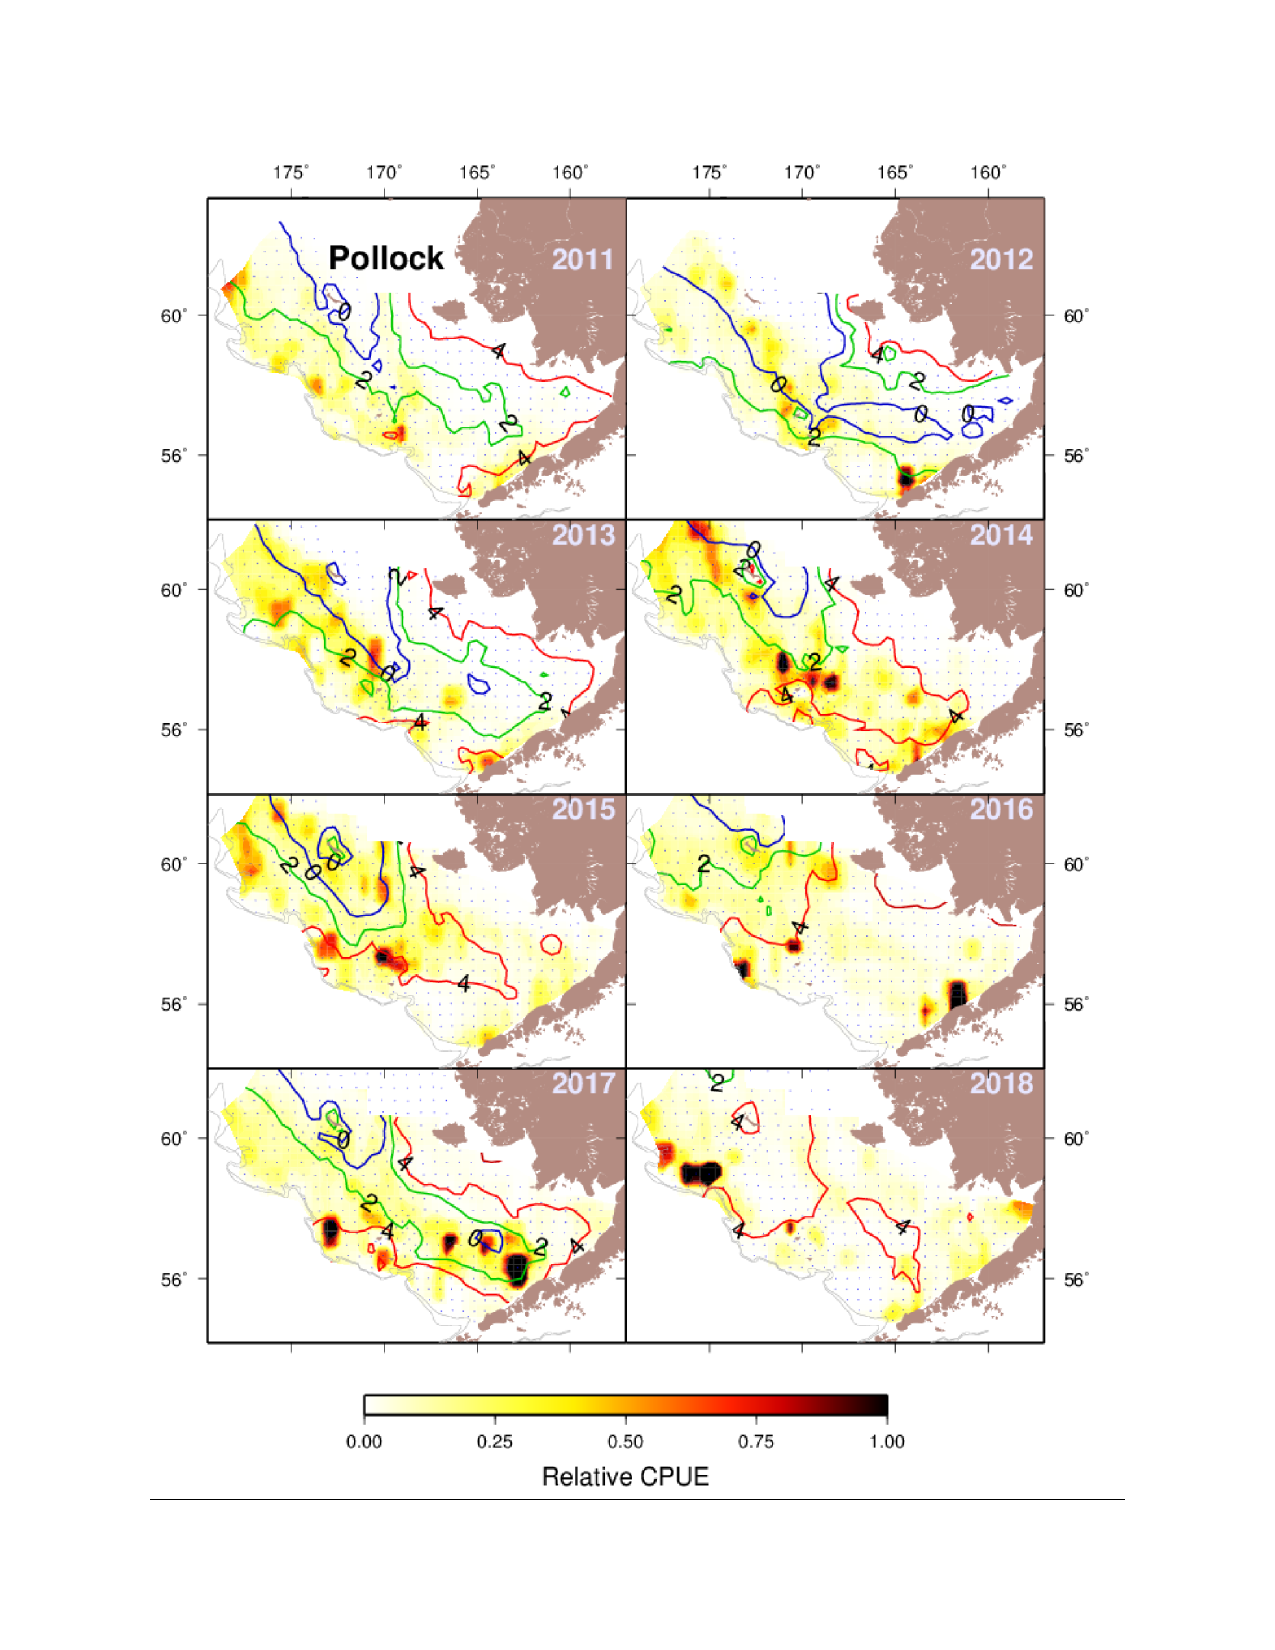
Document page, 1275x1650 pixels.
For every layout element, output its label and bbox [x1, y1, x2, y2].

picture [152, 154, 1096, 1497]
